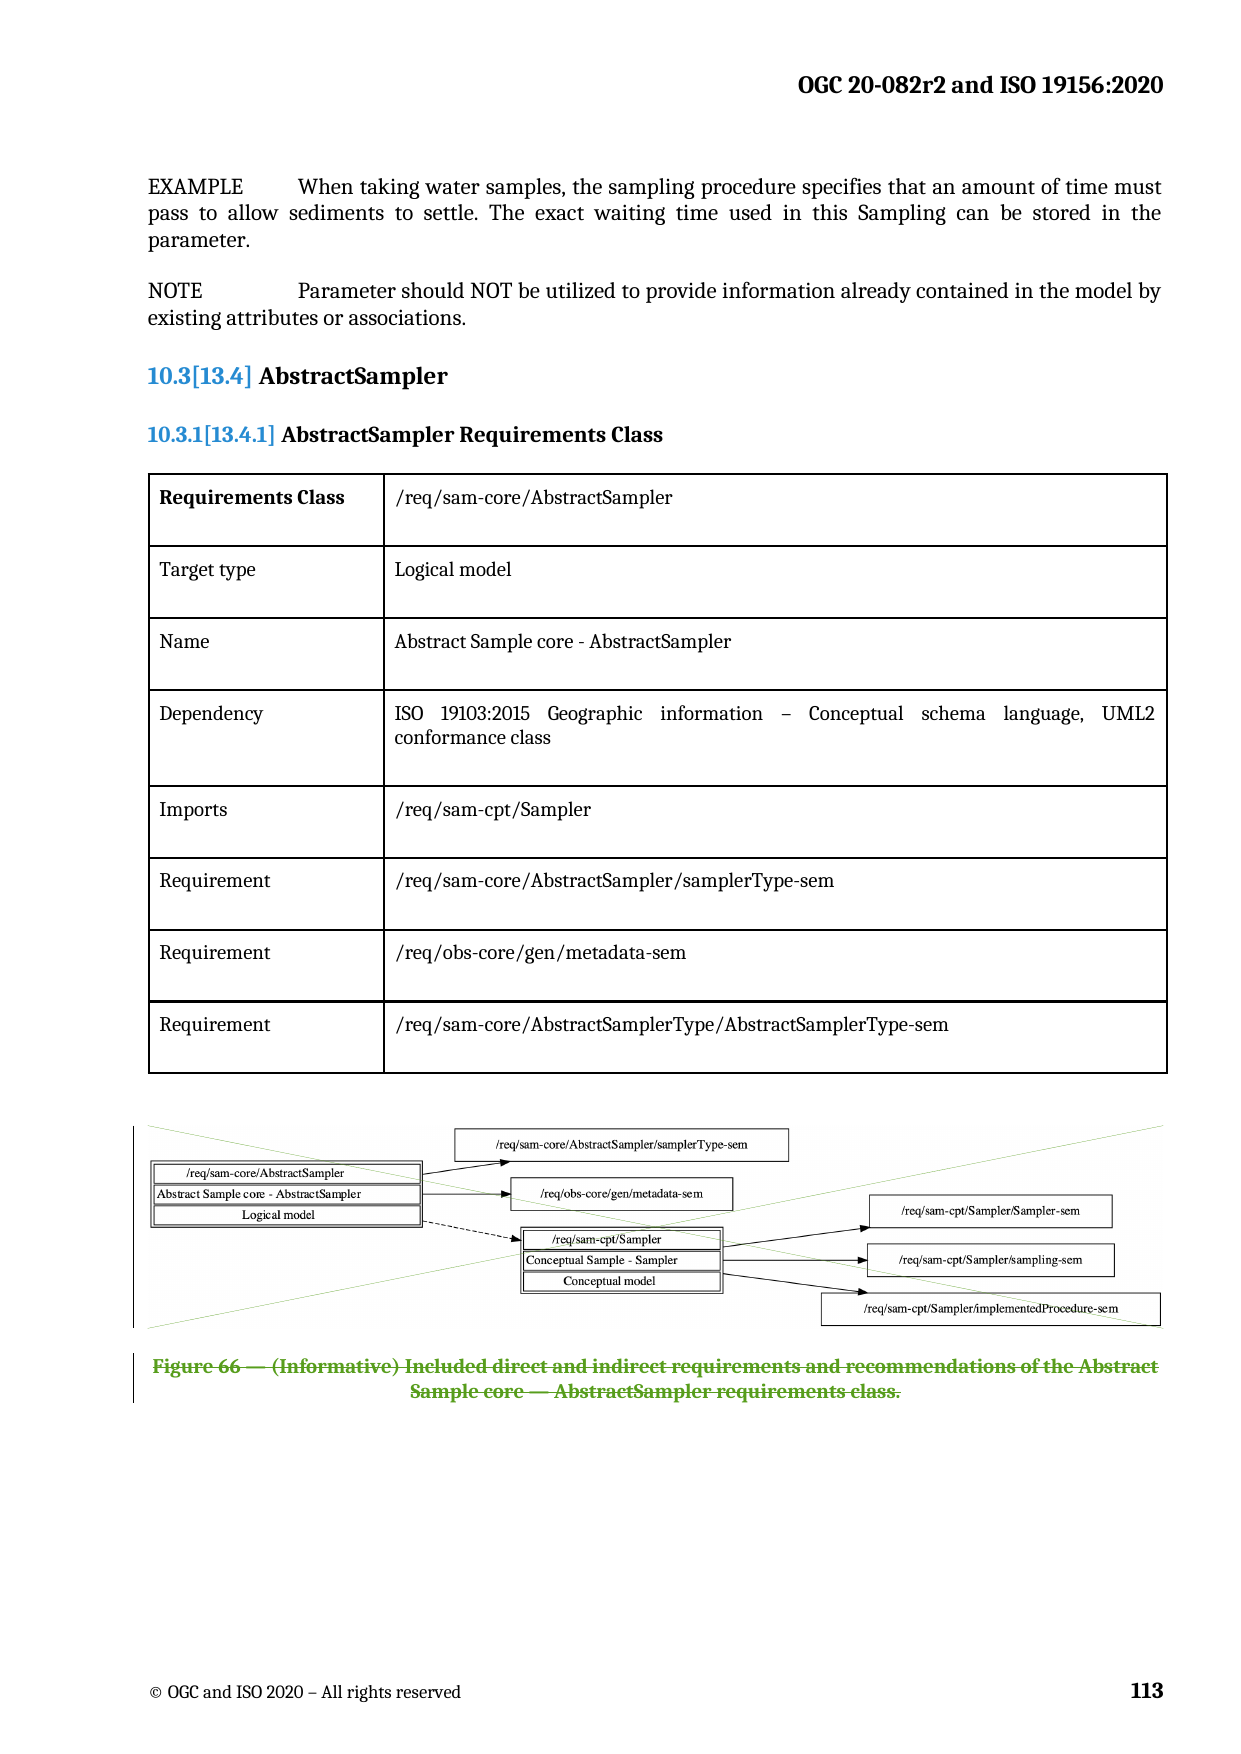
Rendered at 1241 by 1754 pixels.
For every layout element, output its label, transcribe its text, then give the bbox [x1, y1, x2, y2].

text NOTE Parameter should NOT be utilized to provide information already contained in the model by existing attributes or associations. [148, 278, 1163, 331]
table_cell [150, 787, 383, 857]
subtitle AbstractSampler Requirements Class [148, 422, 1163, 448]
picture [150, 1228, 1161, 1329]
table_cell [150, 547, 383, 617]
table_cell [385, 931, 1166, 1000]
picture [151, 1125, 1160, 1226]
text EXAMPLE When taking water samples, the sampling procedure specifies that an amount of time must pass to allow sediments to settle. The exact waiting time used in this Sampling can be stored in the parameter. [148, 174, 1163, 253]
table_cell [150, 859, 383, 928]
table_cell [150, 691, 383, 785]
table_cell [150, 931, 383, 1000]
subtitle AbstractSampler [148, 362, 1163, 391]
picture [661, 1126, 1164, 1328]
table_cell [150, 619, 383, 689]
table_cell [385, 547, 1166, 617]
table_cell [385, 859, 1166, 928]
picture [147, 1126, 650, 1328]
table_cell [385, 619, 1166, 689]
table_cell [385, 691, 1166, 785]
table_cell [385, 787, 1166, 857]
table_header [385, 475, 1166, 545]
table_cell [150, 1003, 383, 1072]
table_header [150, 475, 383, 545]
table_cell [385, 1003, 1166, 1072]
